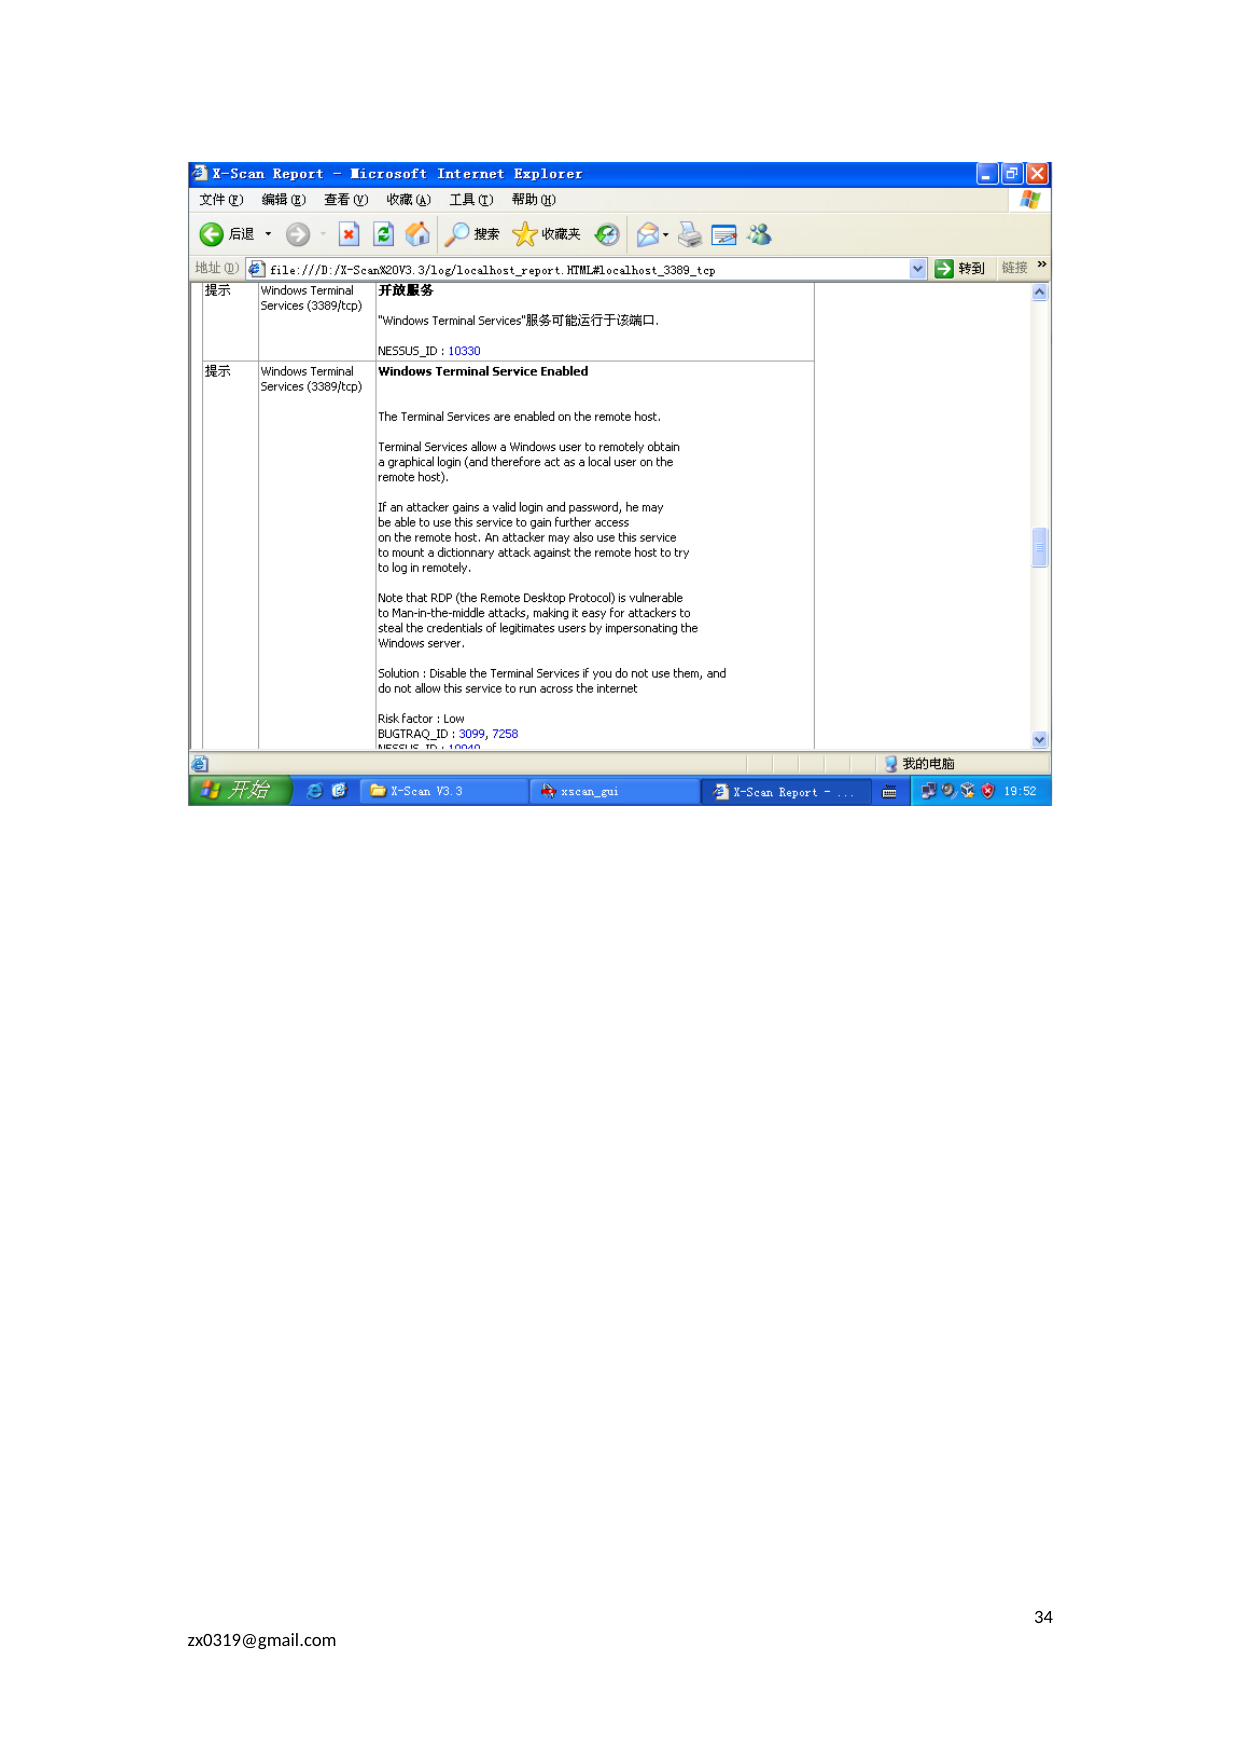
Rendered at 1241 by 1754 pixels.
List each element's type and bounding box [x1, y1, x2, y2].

picture [187, 162, 1053, 806]
